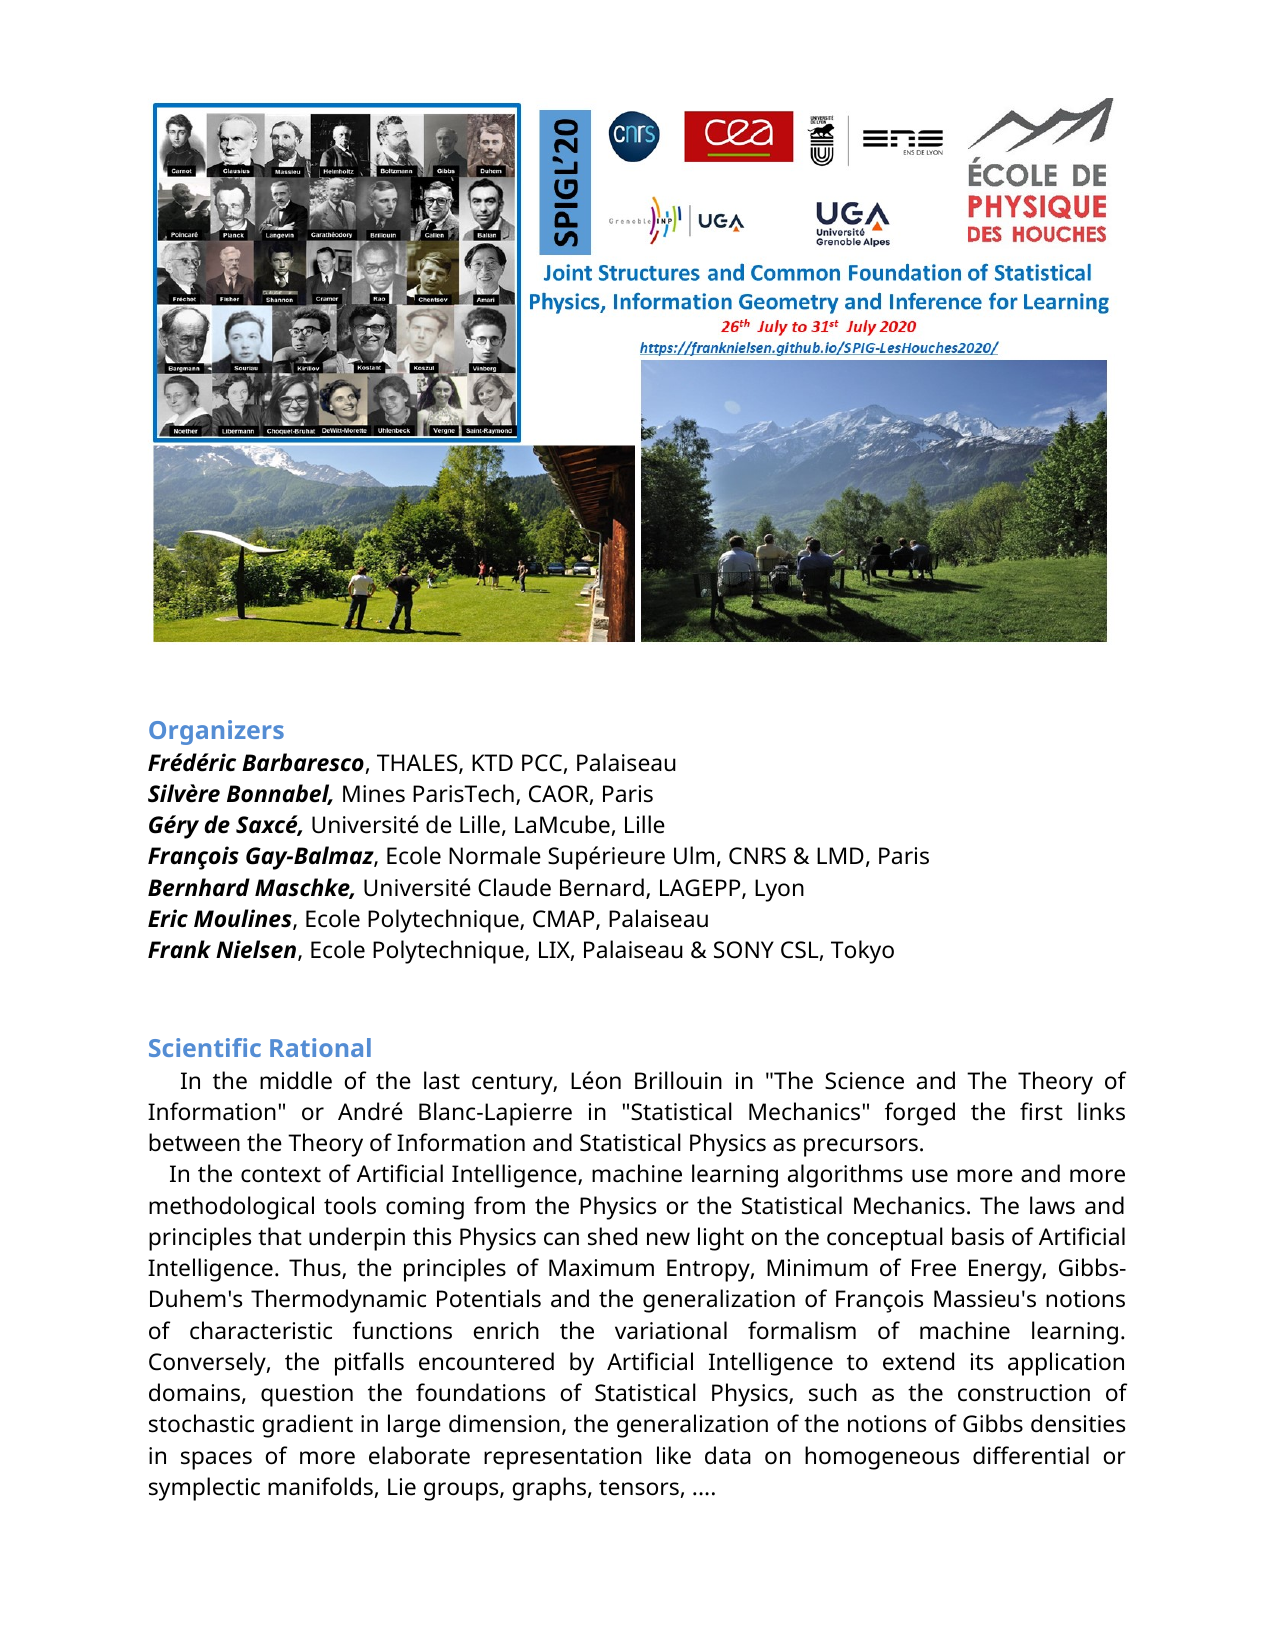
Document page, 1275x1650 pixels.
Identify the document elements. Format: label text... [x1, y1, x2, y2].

text Géry de Saxcé, Université de Lille, LaMcube, Lille [148, 809, 1127, 840]
text In the context of Artificial Intelligence, machine learning algorithms use more and more methodological tools coming from the Physics or the Statistical Mechanics. The laws and principles that underpin this Physics can shed new light on the conceptual basis of Artificial Intelligence. Thus, the principles of Maximum Entropy, Minimum of Free Energy, Gibbs-Duhem's Thermodynamic Potentials and the generalization of François Massieu's notions of characteristic functions enrich the variational formalism of machine learning. Conversely, the pitfalls encountered by Artificial Intelligence to extend its application domains, question the foundations of Statistical Physics, such as the construction of stochastic gradient in large dimension, the generalization of the notions of Gibbs densities in spaces of more elaborate representation like data on homogeneous differential or symplectic manifolds, Lie groups, graphs, tensors, .... [148, 1158, 1127, 1502]
text Bernhard Maschke, Université Claude Bernard, LAGEPP, Lyon [148, 872, 1127, 903]
picture [147, 98, 1118, 645]
text François Gay-Balmaz, Ecole Normale Supérieure Ulm, CNRS & LMD, Paris [148, 840, 1127, 872]
text Eric Moulines, Ecole Polytechnique, CMAP, Palaiseau [148, 903, 1127, 934]
text Frédéric Barbaresco, THALES, KTD PCC, Palaiseau [148, 747, 1127, 778]
text In the middle of the last century, Léon Brillouin in "The Science and The Theory of Information" or André Blanc-Lapierre in "Statistical Mechanics" forged the first links between the Theory of Information and Statistical Physics as precursors. [148, 1065, 1127, 1158]
text Scientific Rational [148, 1031, 1127, 1065]
text Silvère Bonnabel, Mines ParisTech, CAOR, Paris [148, 778, 1127, 809]
text Frank Nielsen, Ecole Polytechnique, LIX, Palaiseau & SONY CSL, Tokyo [148, 934, 1127, 965]
text Organizers [148, 712, 1127, 747]
